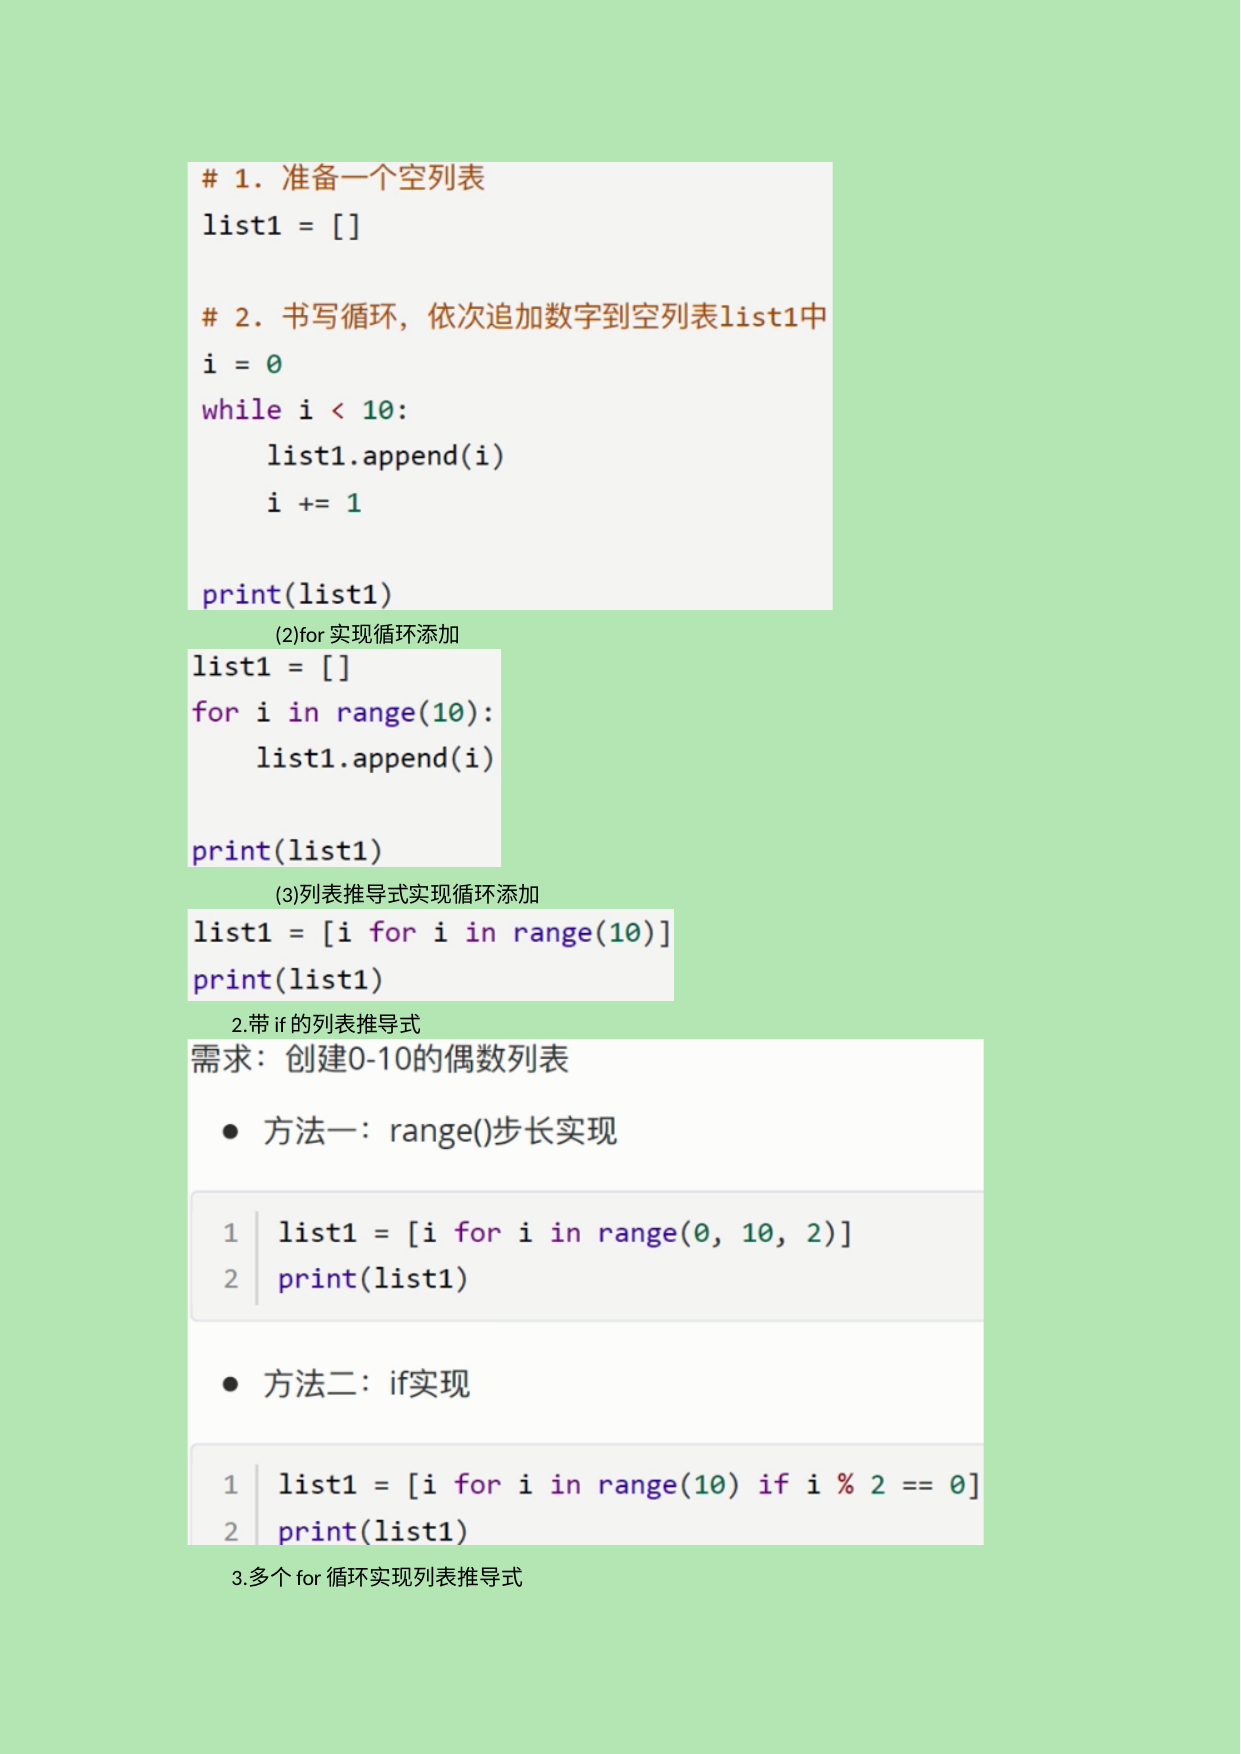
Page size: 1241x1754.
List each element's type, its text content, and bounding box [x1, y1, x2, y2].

text 2.带if的列表推导式 [187, 1007, 1053, 1039]
picture [187, 909, 674, 1001]
picture [187, 1039, 984, 1545]
text (3)列表推导式实现循环添加 [187, 877, 1053, 909]
picture [187, 162, 833, 610]
text 3.多个for循环实现列表推导式 [187, 1559, 1053, 1592]
picture [187, 649, 502, 867]
text (2)for实现循环添加 [187, 617, 1053, 649]
